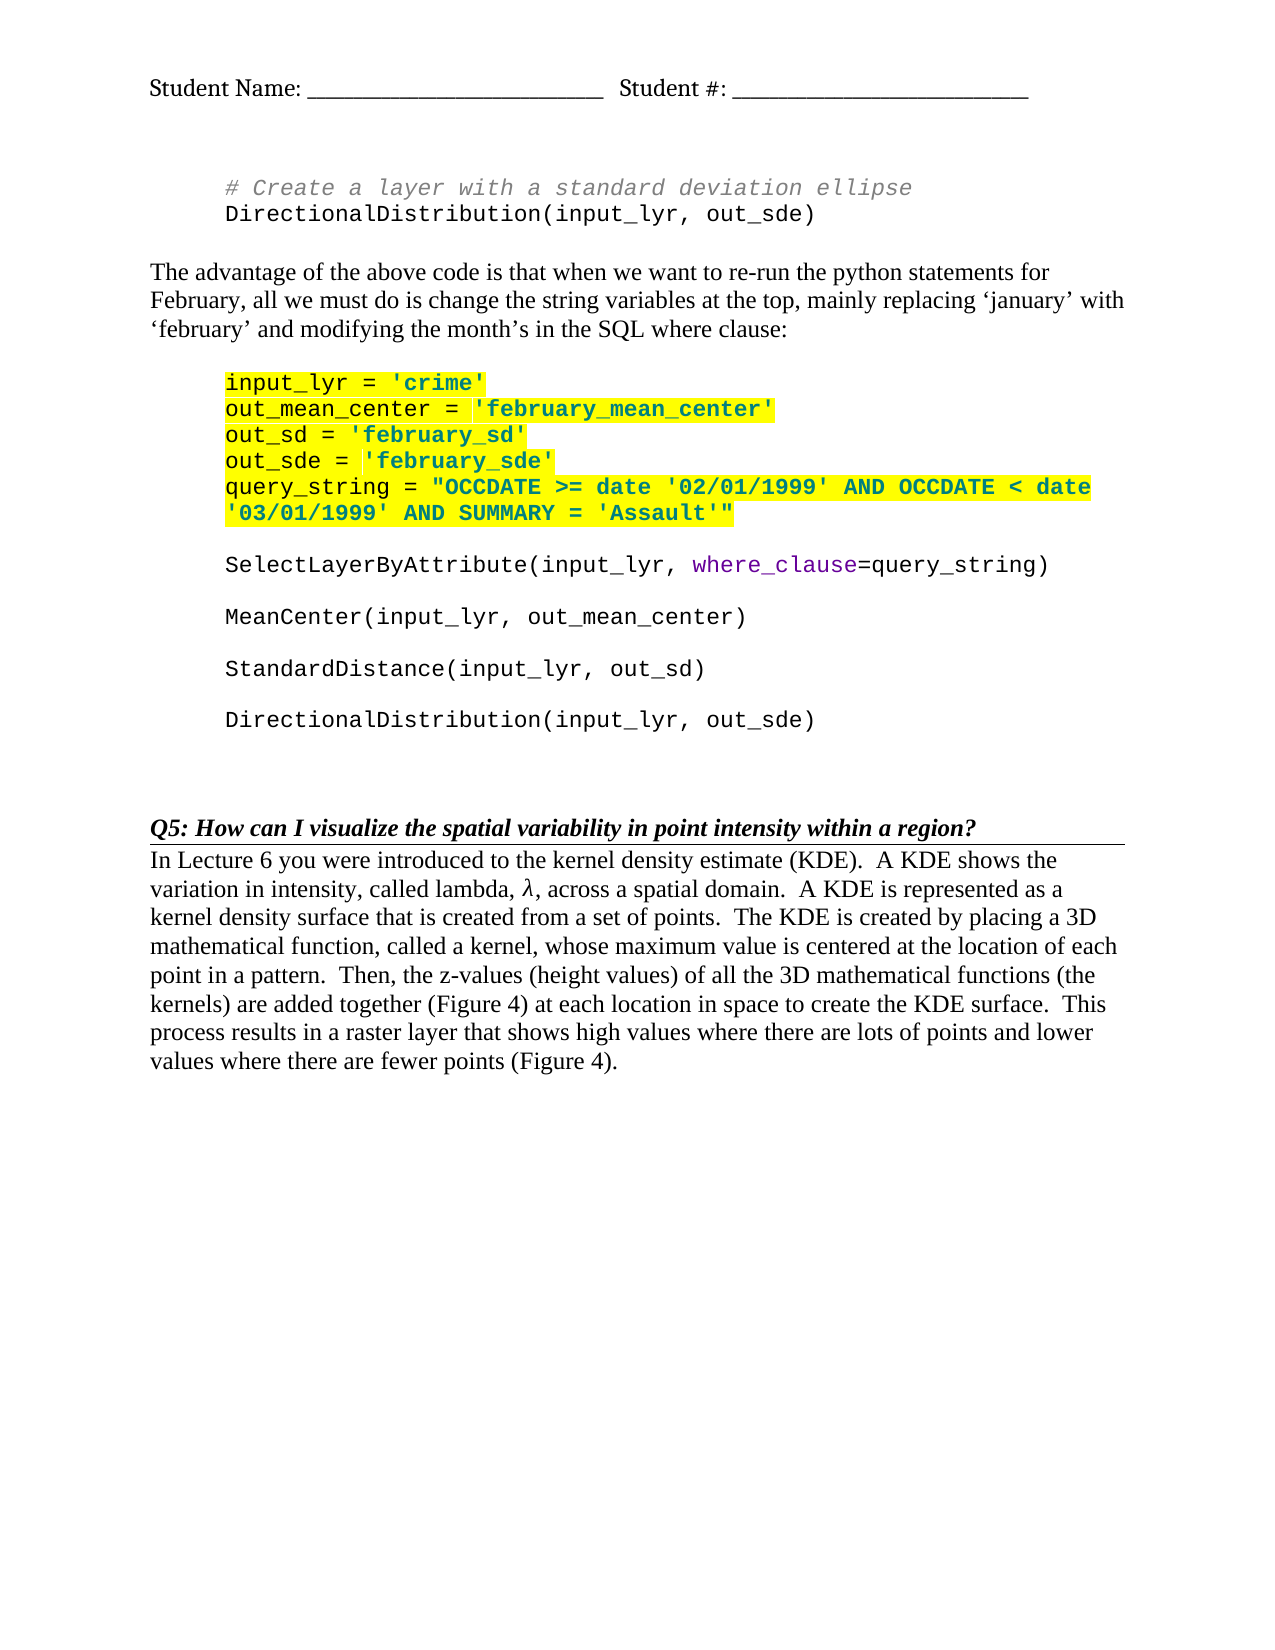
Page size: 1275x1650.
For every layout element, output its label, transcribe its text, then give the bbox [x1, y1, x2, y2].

text In Lecture 6 you were introduced to the kernel density estimate (KDE). A KDE shows the variation in intensity, called lambda, , across a spatial domain. A KDE is represented as a kernel density surface that is created from a set of points. The KDE is created by placing a 3D mathematical function, called a kernel, whose maximum value is centered at the location of each point in a pattern. Then, the z-values (height values) of all the 3D mathematical functions (the kernels) are added together (Figure 4) at each location in space to create the KDE surface. This process results in a raster layer that shows high values where there are lots of points and lower values where there are fewer points (Figure 4). [150, 845, 1125, 1075]
text input_lyr = 'crime' out_mean_center = 'february_mean_center' out_sd = 'february_sd' out_sde = 'february_sde' query_string = "OCCDATE >= date '02/01/1999' AND OCCDATE < date '03/01/1999' AND SUMMARY = 'Assault'" SelectLayerByAttribute(input_lyr, where_clause=query_string) MeanCenter(input_lyr, out_mean_center) StandardDistance(input_lyr, out_sd) DirectionalDistribution(input_lyr, out_sde) [225, 372, 1125, 735]
text The advantage of the above code is that when we want to re-run the python statements for February, all we must do is change the string variables at the top, mainly replacing ‘january’ with ‘february’ and modifying the month’s in the SQL where clause: [150, 257, 1125, 343]
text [225, 150, 1125, 228]
text Q5: How can I visualize the spatial variability in point intensity within a region? [150, 813, 1125, 844]
